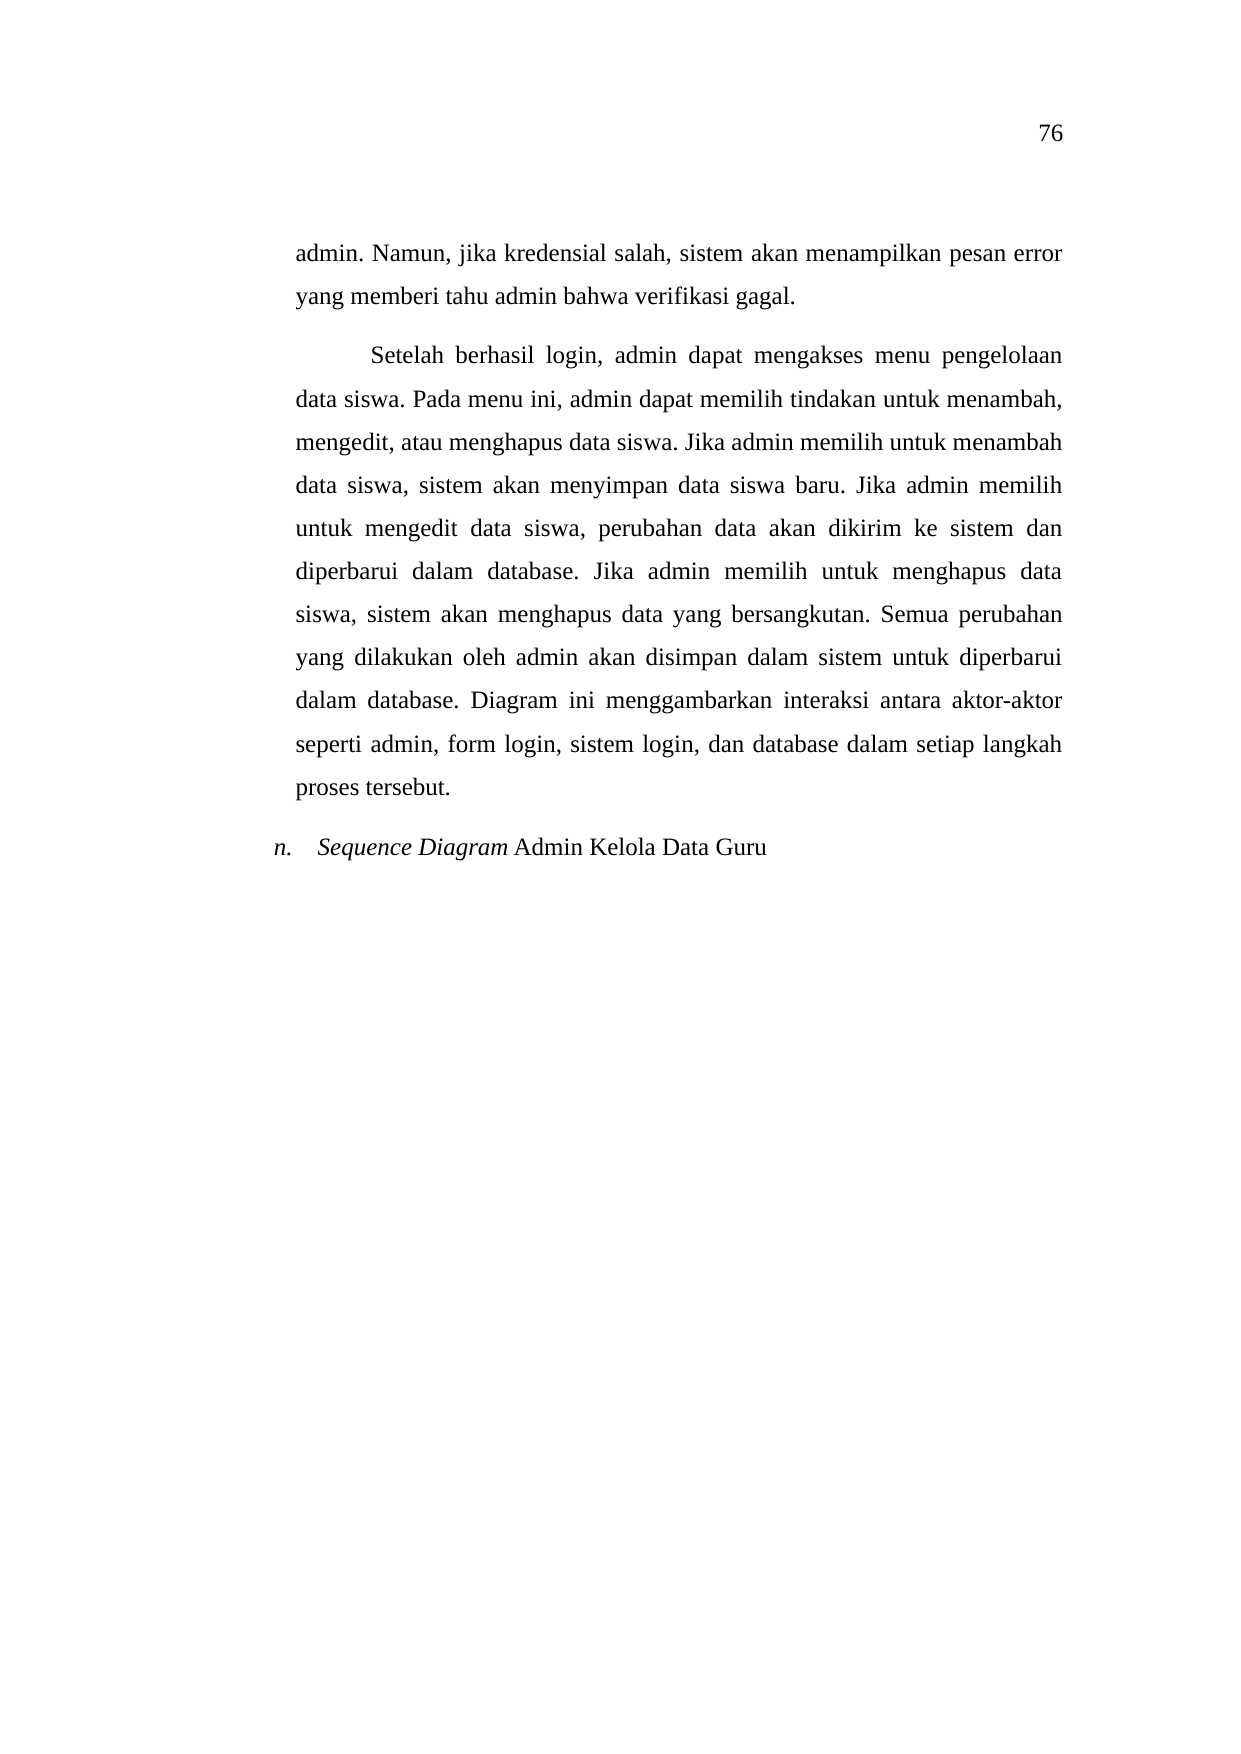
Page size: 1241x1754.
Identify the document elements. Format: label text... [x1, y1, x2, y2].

text Setelah berhasil login, admin dapat mengakses menu pengelolaan data siswa. Pada menu ini, admin dapat memilih tindakan untuk menambah, mengedit, atau menghapus data siswa. Jika admin memilih untuk menambah data siswa, sistem akan menyimpan data siswa baru. Jika admin memilih untuk mengedit data siswa, perubahan data akan dikirim ke sistem dan diperbarui dalam database. Jika admin memilih untuk menghapus data siswa, sistem akan menghapus data yang bersangkutan. Semua perubahan yang dilakukan oleh admin akan disimpan dalam sistem untuk diperbarui dalam database. Diagram ini menggambarkan interaksi antara aktor-aktor seperti admin, form login, sistem login, dan database dalam setiap langkah proses tersebut. [295, 341, 1063, 801]
text n. Sequence Diagram Admin Kelola Data Guru [274, 832, 1063, 860]
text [295, 238, 1063, 309]
